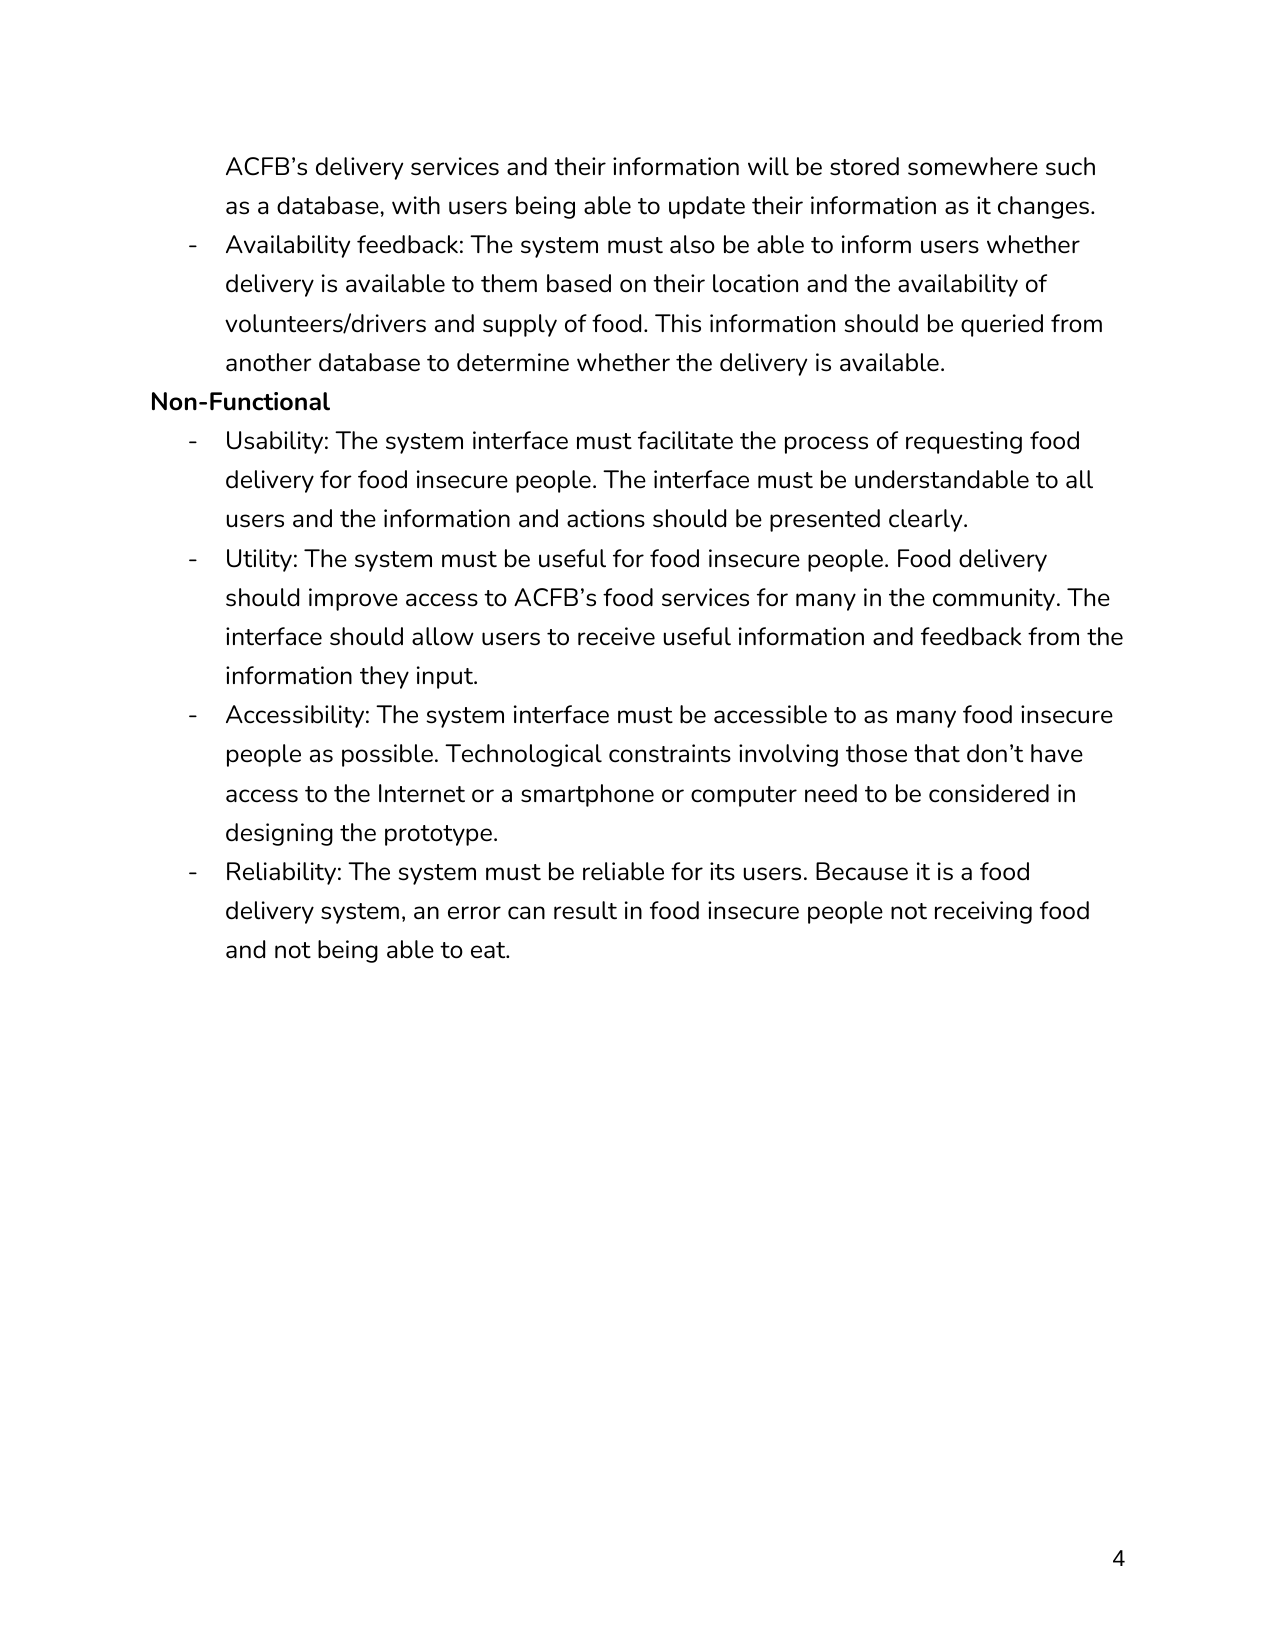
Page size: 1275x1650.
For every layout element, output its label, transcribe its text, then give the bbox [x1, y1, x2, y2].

list Utility: The system must be useful for food insecure people. Food delivery should improve access to ACFB’s food services for many in the community. The interface should allow users to receive useful information and feedback from the information they input. [187, 542, 1125, 693]
list Availability feedback: The system must also be able to inform users whether delivery is available to them based on their location and the availability of volunteers/drivers and supply of food. This information should be queried from another database to determine whether the delivery is available. [187, 228, 1125, 380]
list Reliability: The system must be reliable for its users. Because it is a food delivery system, an error can result in food insecure people not receiving food and not being able to eat. [187, 855, 1125, 967]
text Non-Functional [150, 385, 1125, 419]
list Usability: The system interface must facilitate the process of requesting food delivery for food insecure people. The interface must be understandable to all users and the information and actions should be presented clearly. [187, 424, 1125, 537]
list Accessibility: The system interface must be accessible to as many food insecure people as possible. Technological constraints involving those that don’t have access to the Internet or a smartphone or computer need to be considered in designing the prototype. [187, 698, 1125, 850]
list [187, 150, 1125, 223]
